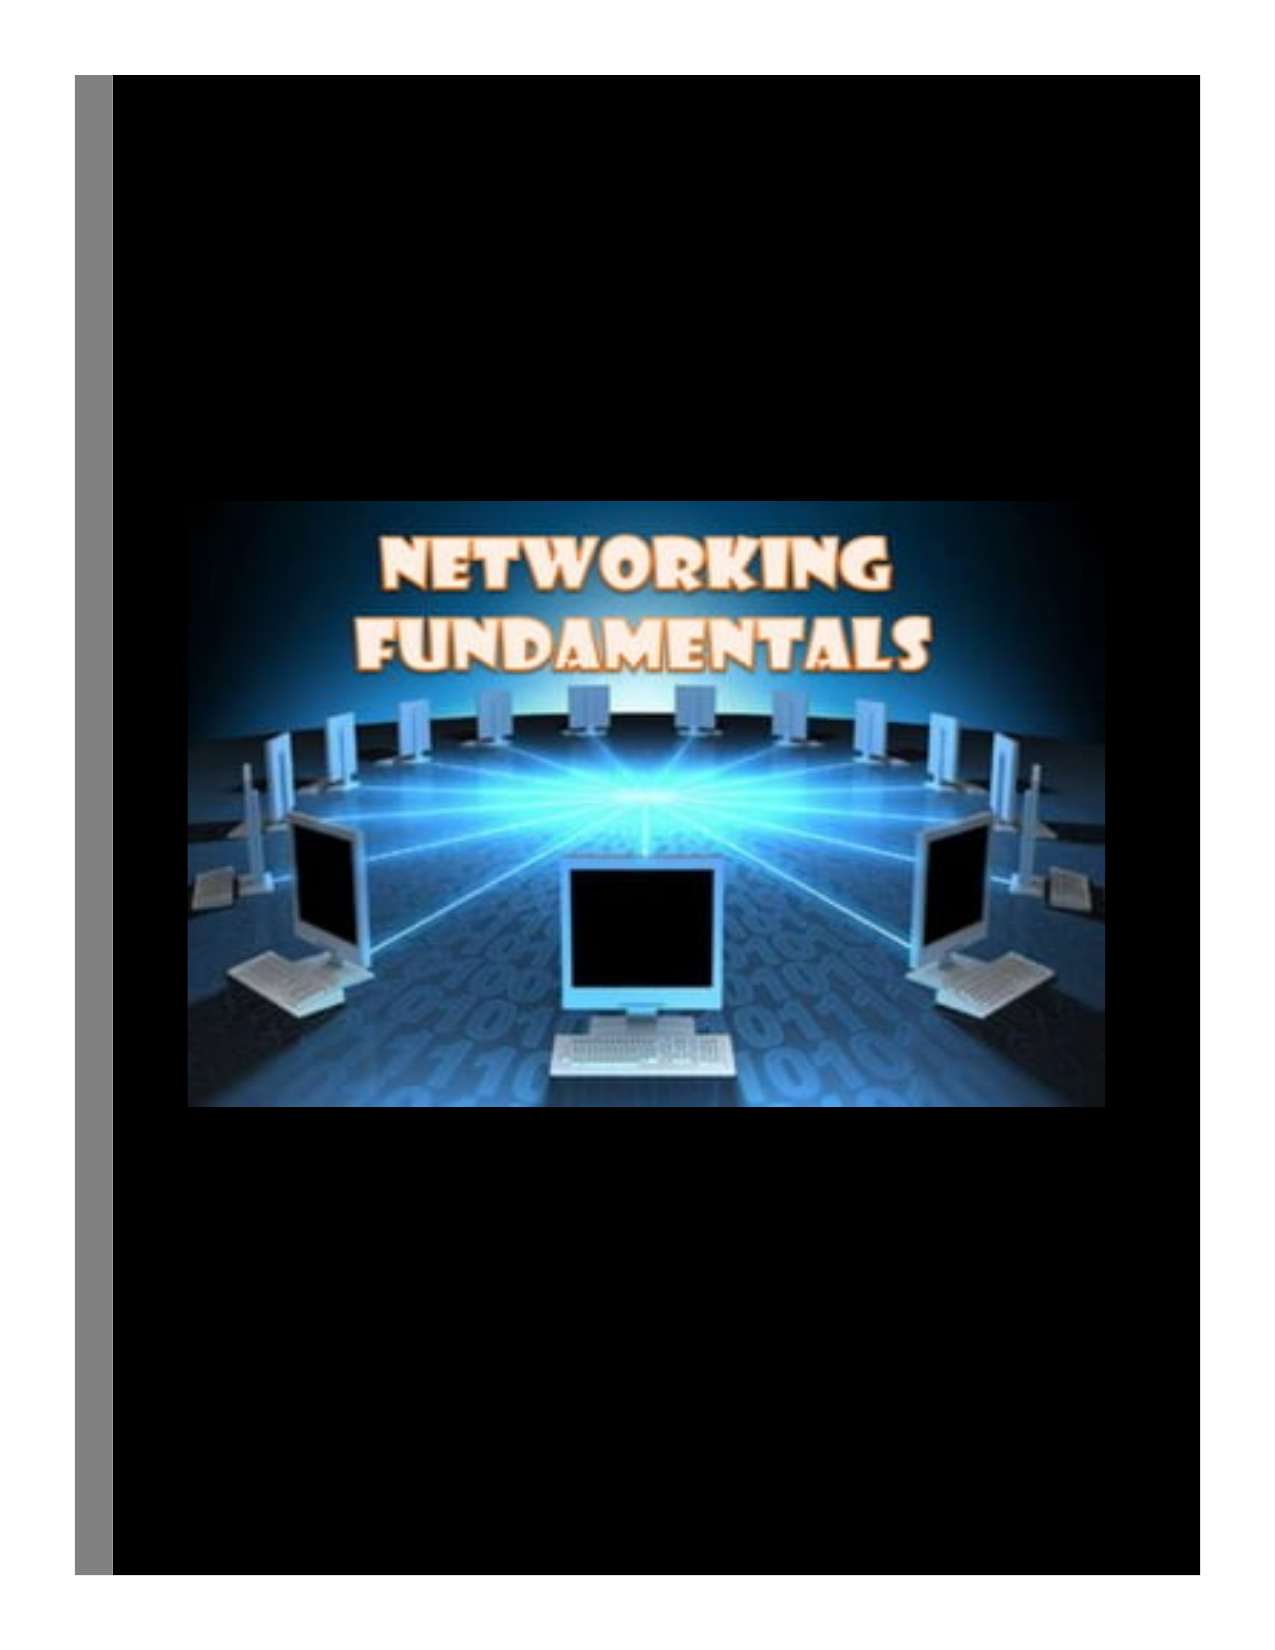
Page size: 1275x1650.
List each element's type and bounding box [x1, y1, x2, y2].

picture [187, 501, 1105, 1107]
